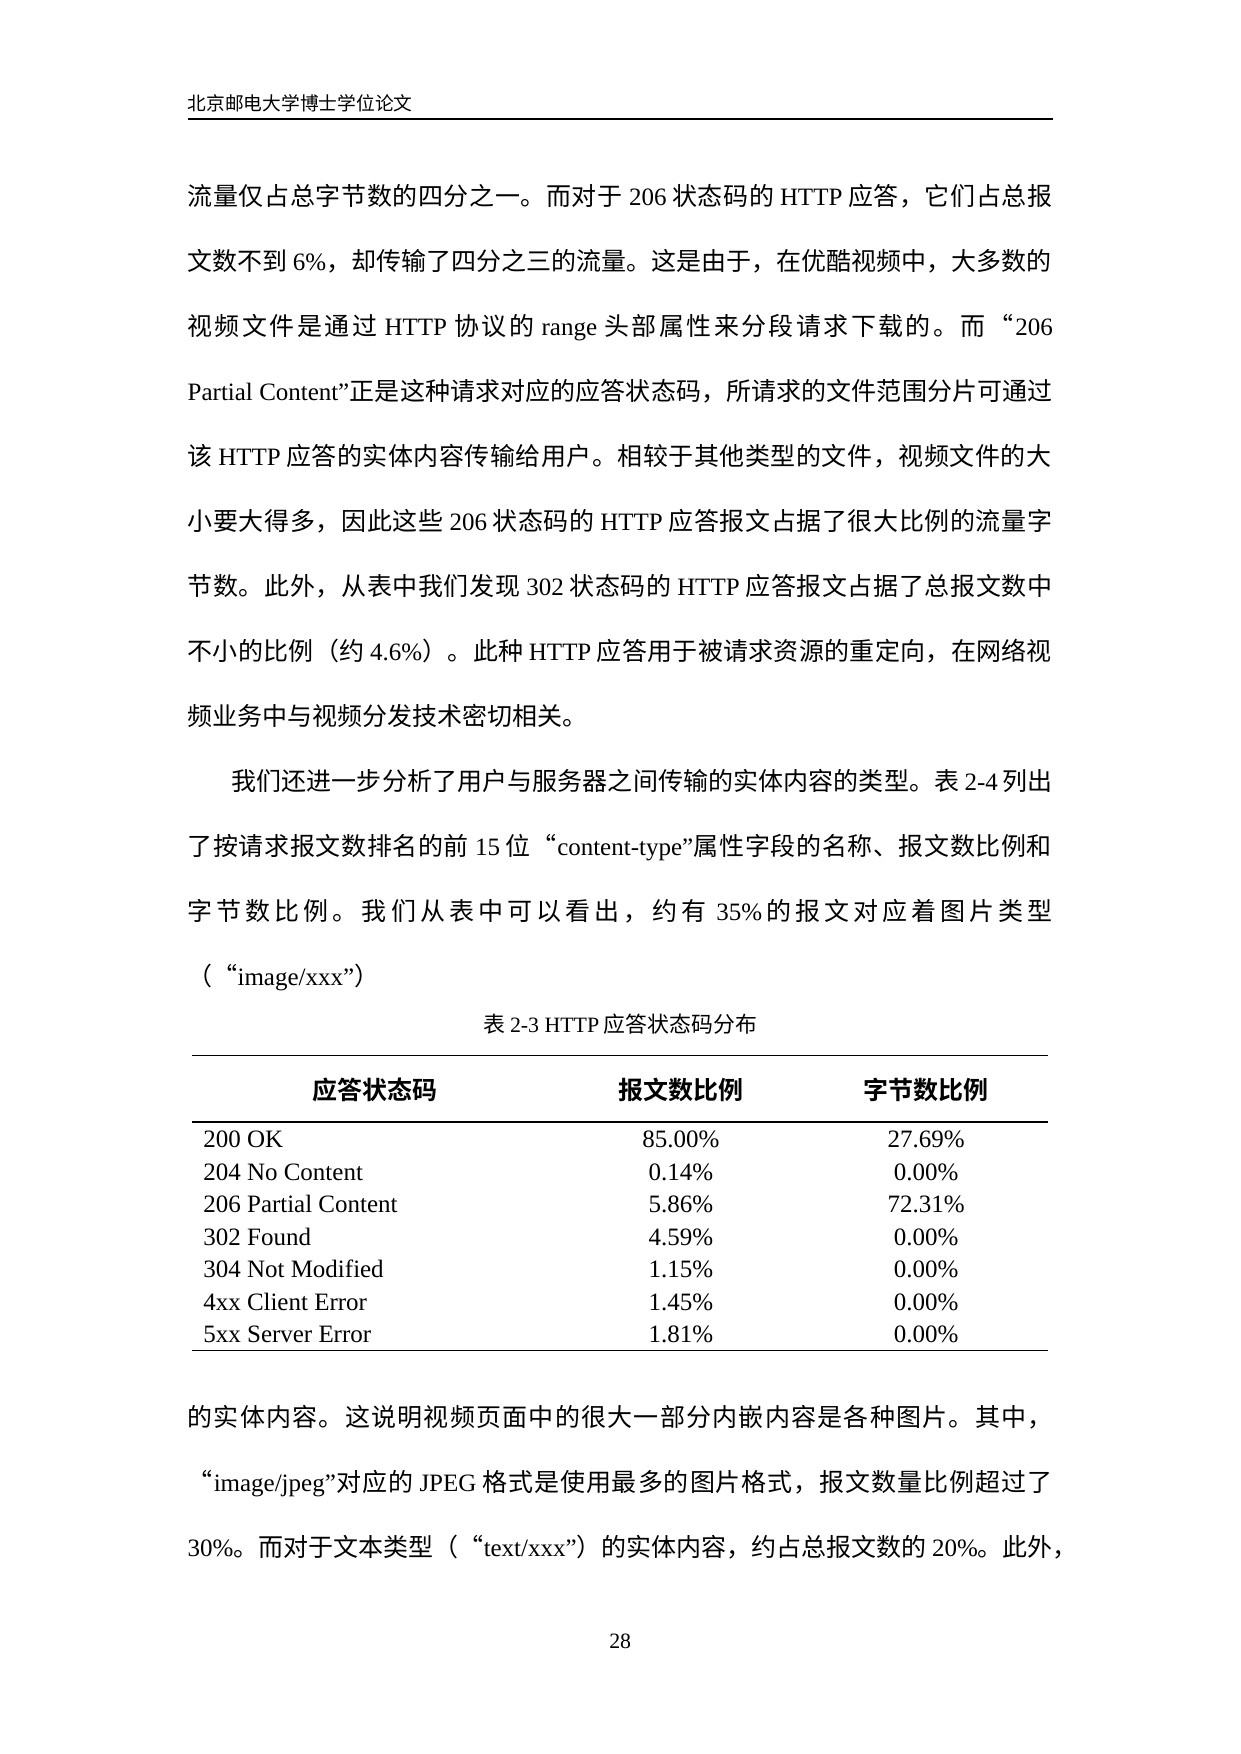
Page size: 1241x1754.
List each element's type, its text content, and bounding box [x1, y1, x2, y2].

table_cell 4xx Client Error [192, 1285, 558, 1317]
table_cell 72.31% [803, 1188, 1048, 1220]
table_cell 1.45% [558, 1285, 803, 1317]
table_cell 27.69% [803, 1123, 1048, 1155]
table_cell 0.00% [803, 1253, 1048, 1285]
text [187, 1383, 1053, 1578]
table_cell 5xx Server Error [192, 1318, 558, 1350]
text 表2-3 HTTP应答状态码分布 [187, 1007, 1053, 1039]
table_cell 206 Partial Content [192, 1188, 558, 1220]
table_header 应答状态码 [192, 1056, 558, 1121]
table_cell 200 OK [192, 1123, 558, 1155]
table_cell 304 Not Modified [192, 1253, 558, 1285]
table_cell 0.00% [803, 1220, 1048, 1252]
text 我们还进一步分析了用户与服务器之间传输的实体内容的类型。表2-4列出了按请求报文数排名的前15位“content-type”属性字段的名称、报文数比例和字节数比例。我们从表中可以看出，约有35%的报文对应着图片类型（“image/xxx”） [187, 747, 1053, 1007]
table_cell 302 Found [192, 1220, 558, 1252]
table_cell 204 No Content [192, 1155, 558, 1187]
table_cell 1.81% [558, 1318, 803, 1350]
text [187, 162, 1053, 747]
table_cell 0.00% [803, 1155, 1048, 1187]
table_cell 85.00% [558, 1123, 803, 1155]
table_cell 0.14% [558, 1155, 803, 1187]
table_header 字节数比例 [803, 1056, 1048, 1121]
table_cell 1.15% [558, 1253, 803, 1285]
table_cell 5.86% [558, 1188, 803, 1220]
table_cell 0.00% [803, 1285, 1048, 1317]
table_cell 0.00% [803, 1318, 1048, 1350]
table_header 报文数比例 [558, 1056, 803, 1121]
table_cell 4.59% [558, 1220, 803, 1252]
